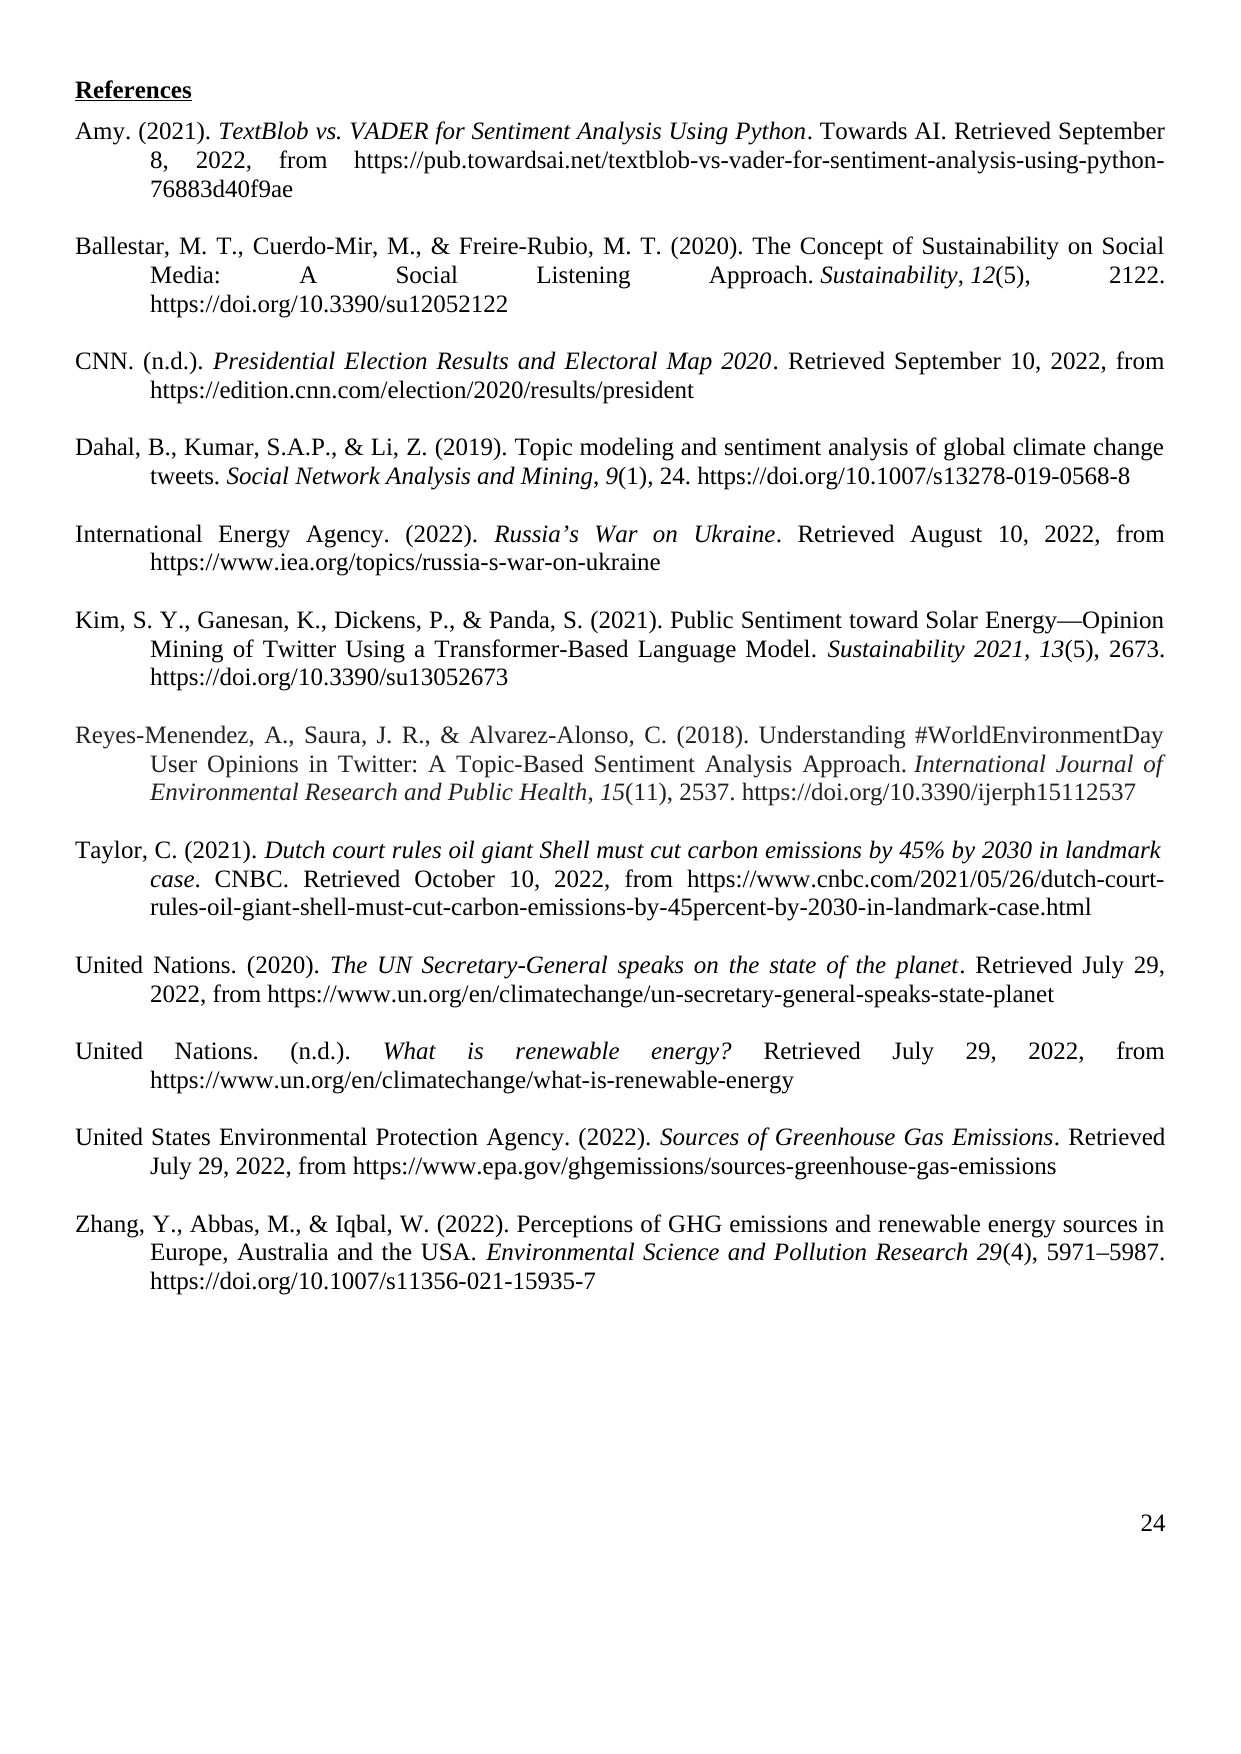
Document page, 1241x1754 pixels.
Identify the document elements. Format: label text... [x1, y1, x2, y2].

text Taylor, C. (2021). Dutch court rules oil giant Shell must cut carbon emissions by 45% by 2030 in landmark case. CNBC. Retrieved October 10, 2022, from https://www.cnbc.com/2021/05/26/dutch-court-rules-oil-giant-shell-must-cut-carbon-emissions-by-45percent-by-2030-in-landmark-case.html [75, 835, 1165, 921]
text United Nations. (n.d.). What is renewable energy? Retrieved July 29, 2022, from https://www.un.org/en/climatechange/what-is-renewable-energy [75, 1036, 1165, 1094]
text Ballestar, M. T., Cuerdo-Mir, M., & Freire-Rubio, M. T. (2020). The Concept of Sustainability on Social Media: A Social Listening Approach. Sustainability, 12(5), 2122. https://doi.org/10.3390/su12052122 [75, 231, 1165, 317]
subtitle References [75, 75, 1165, 104]
text United Nations. (2020). The UN Secretary-General speaks on the state of the planet. Retrieved July 29, 2022, from https://www.un.org/en/climatechange/un-secretary-general-speaks-state-planet [75, 950, 1165, 1007]
text Reyes-Menendez, A., Saura, J. R., & Alvarez-Alonso, C. (2018). Understanding #WorldEnvironmentDay User Opinions in Twitter: A Topic-Based Sentiment Analysis Approach. International Journal of Environmental Research and Public Health, 15(11), 2537. https://doi.org/10.3390/ijerph15112537 [75, 749, 1165, 806]
text United States Environmental Protection Agency. (2022). Sources of Greenhouse Gas Emissions. Retrieved July 29, 2022, from https://www.epa.gov/ghgemissions/sources-greenhouse-gas-emissions [75, 1122, 1165, 1180]
text Kim, S. Y., Ganesan, K., Dickens, P., & Panda, S. (2021). Public Sentiment toward Solar Energy—Opinion Mining of Twitter Using a Transformer-Based Language Model. Sustainability 2021, 13(5), 2673. https://doi.org/10.3390/su13052673 [75, 605, 1165, 691]
text International Energy Agency. (2022). Russia’s War on Ukraine. Retrieved August 10, 2022, from https://www.iea.org/topics/russia-s-war-on-ukraine [75, 519, 1165, 576]
text Dahal, B., Kumar, S.A.P., & Li, Z. (2019). Topic modeling and sentiment analysis of global climate change tweets. Social Network Analysis and Mining, 9(1), 24. https://doi.org/10.1007/s13278-019-0568-8 [75, 432, 1165, 490]
text Zhang, Y., Abbas, M., & Iqbal, W. (2022). Perceptions of GHG emissions and renewable energy sources in Europe, Australia and the USA. Environmental Science and Pollution Research 29(4), 5971–5987. https://doi.org/10.1007/s11356-021-15935-7 [75, 1209, 1165, 1295]
text CNN. (n.d.). Presidential Election Results and Electoral Map 2020. Retrieved September 10, 2022, from https://edition.cnn.com/election/2020/results/president [75, 346, 1165, 404]
text Amy. (2021). TextBlob vs. VADER for Sentiment Analysis Using Python. Towards AI. Retrieved September 8, 2022, from https://pub.towardsai.net/textblob-vs-vader-for-sentiment-analysis-using-python-76883d40f9ae [75, 116, 1165, 202]
